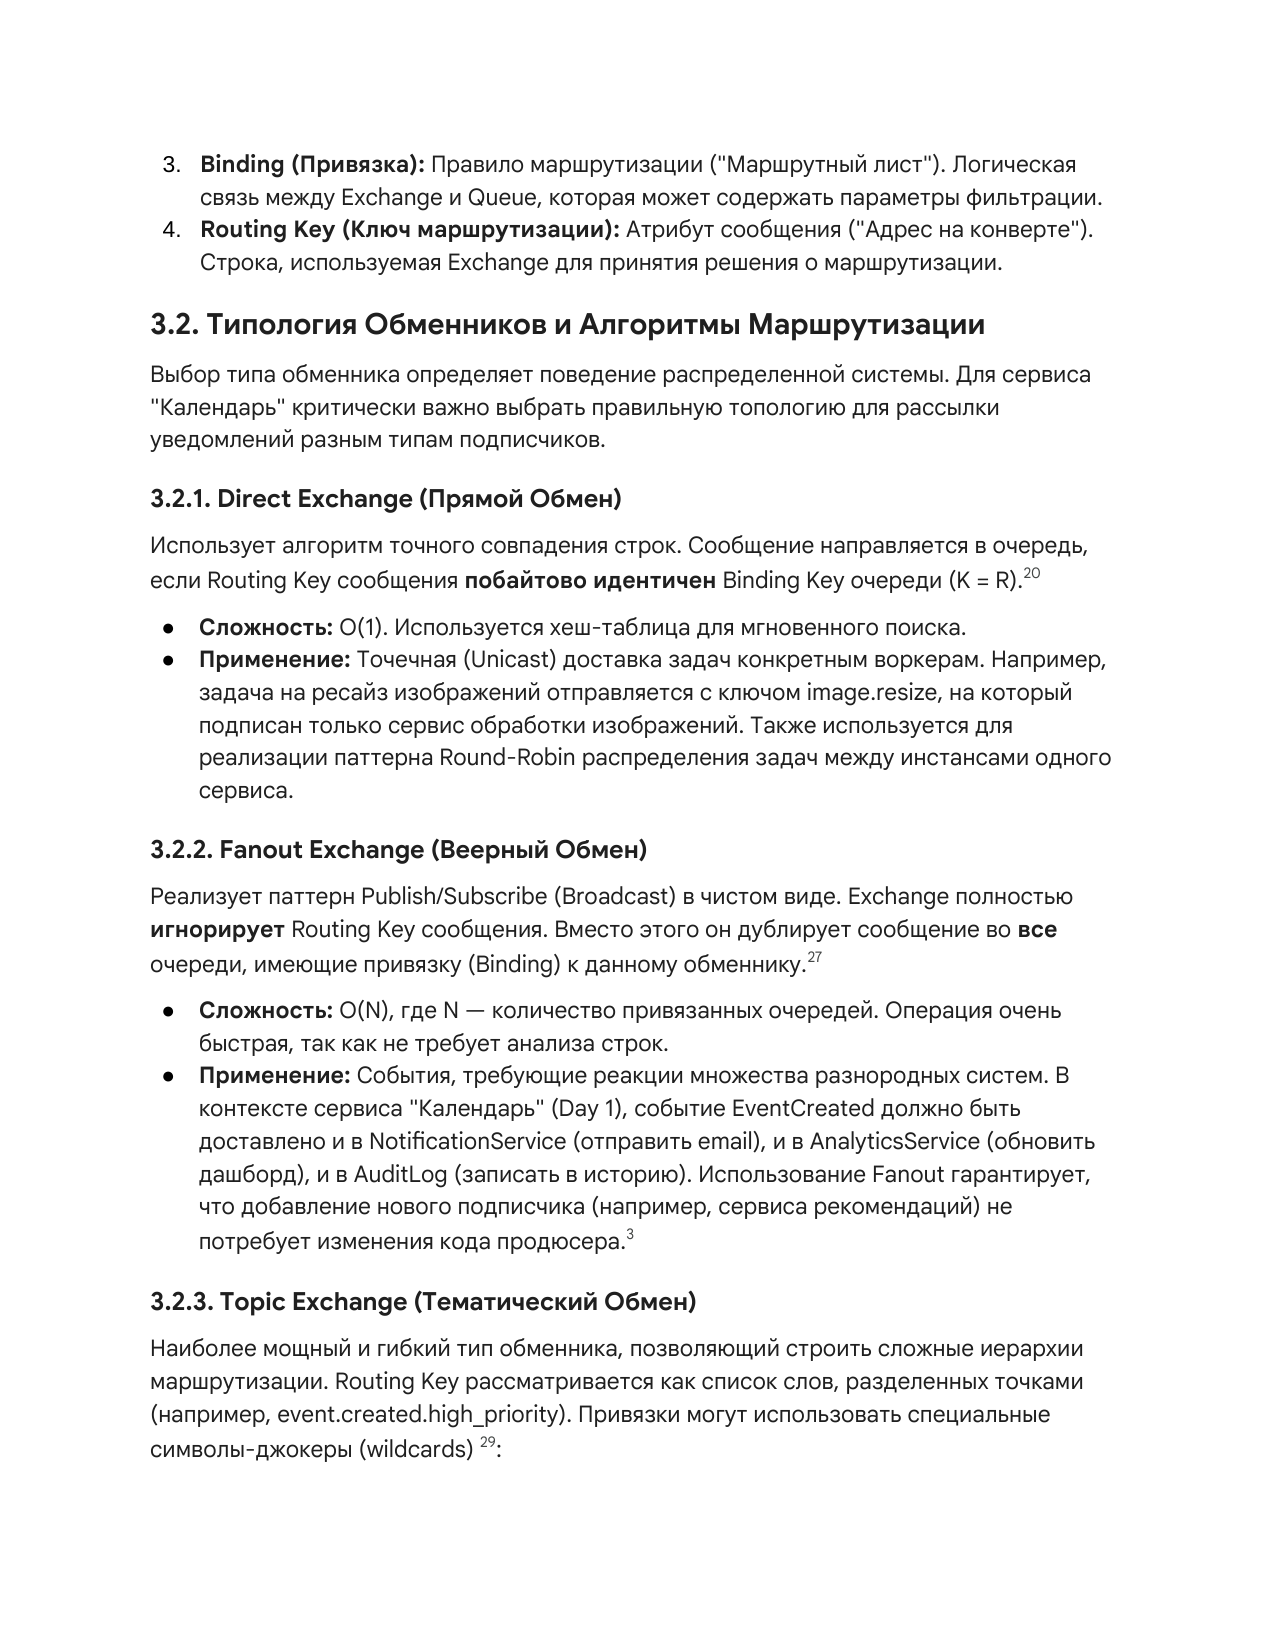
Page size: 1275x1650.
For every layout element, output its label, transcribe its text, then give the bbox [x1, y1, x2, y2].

list Сложность: O(1). Используется хеш-таблица для мгновенного поиска. [161, 613, 1125, 641]
text Выбор типа обменника определяет поведение распределенной системы. Для сервиса "Календарь" критически важно выбрать правильную топологию для рассылки уведомлений разным типам подписчиков. [150, 360, 1125, 454]
list Применение: Точечная (Unicast) доставка задач конкретным воркерам. Например, задача на ресайз изображений отправляется с ключом image.resize, на который подписан только сервис обработки изображений. Также используется для реализации паттерна Round-Robin распределения задач между инстансами одного сервиса. [161, 645, 1125, 805]
subtitle 3.2.1. Direct Exchange (Прямой Обмен) [150, 483, 1125, 514]
text Реализует паттерн Publish/Subscribe (Broadcast) в чистом виде. Exchange полностью игнорирует Routing Key сообщения. Вместо этого он дублирует сообщение во все очереди, имеющие привязку (Binding) к данному обменнику.27 [150, 882, 1125, 979]
subtitle 3.2. Типология Обменников и Алгоритмы Маршрутизации [150, 306, 1125, 342]
list Routing Key (Ключ маршрутизации): Атрибут сообщения ("Адрес на конверте"). Строка, используемая Exchange для принятия решения о маршрутизации. [162, 215, 1125, 277]
list Binding (Привязка): Правило маршрутизации ("Маршрутный лист"). Логическая связь между Exchange и Queue, которая может содержать параметры фильтрации. [162, 150, 1125, 211]
text Наиболее мощный и гибкий тип обменника, позволяющий строить сложные иерархии маршрутизации. Routing Key рассматривается как список слов, разделенных точками (например, event.created.high_priority). Привязки могут использовать специальные символы-джокеры (wildcards) 29: [150, 1334, 1125, 1464]
subtitle 3.2.2. Fanout Exchange (Веерный Обмен) [150, 834, 1125, 865]
list Применение: События, требующие реакции множества разнородных систем. В контексте сервиса "Календарь" (Day 1), событие EventCreated должно быть доставлено и в NotificationService (отправить email), и в AnalyticsService (обновить дашборд), и в AuditLog (записать в историю). Использование Fanout гарантирует, что добавление нового подписчика (например, сервиса рекомендаций) не потребует изменения кода продюсера.3 [161, 1062, 1125, 1257]
text Использует алгоритм точного совпадения строк. Сообщение направляется в очередь, если Routing Key сообщения побайтово идентичен Binding Key очереди (K = R).20 [150, 531, 1125, 596]
list Сложность: O(N), где N — количество привязанных очередей. Операция очень быстрая, так как не требует анализа строк. [161, 996, 1125, 1058]
subtitle 3.2.3. Topic Exchange (Тематический Обмен) [150, 1286, 1125, 1318]
